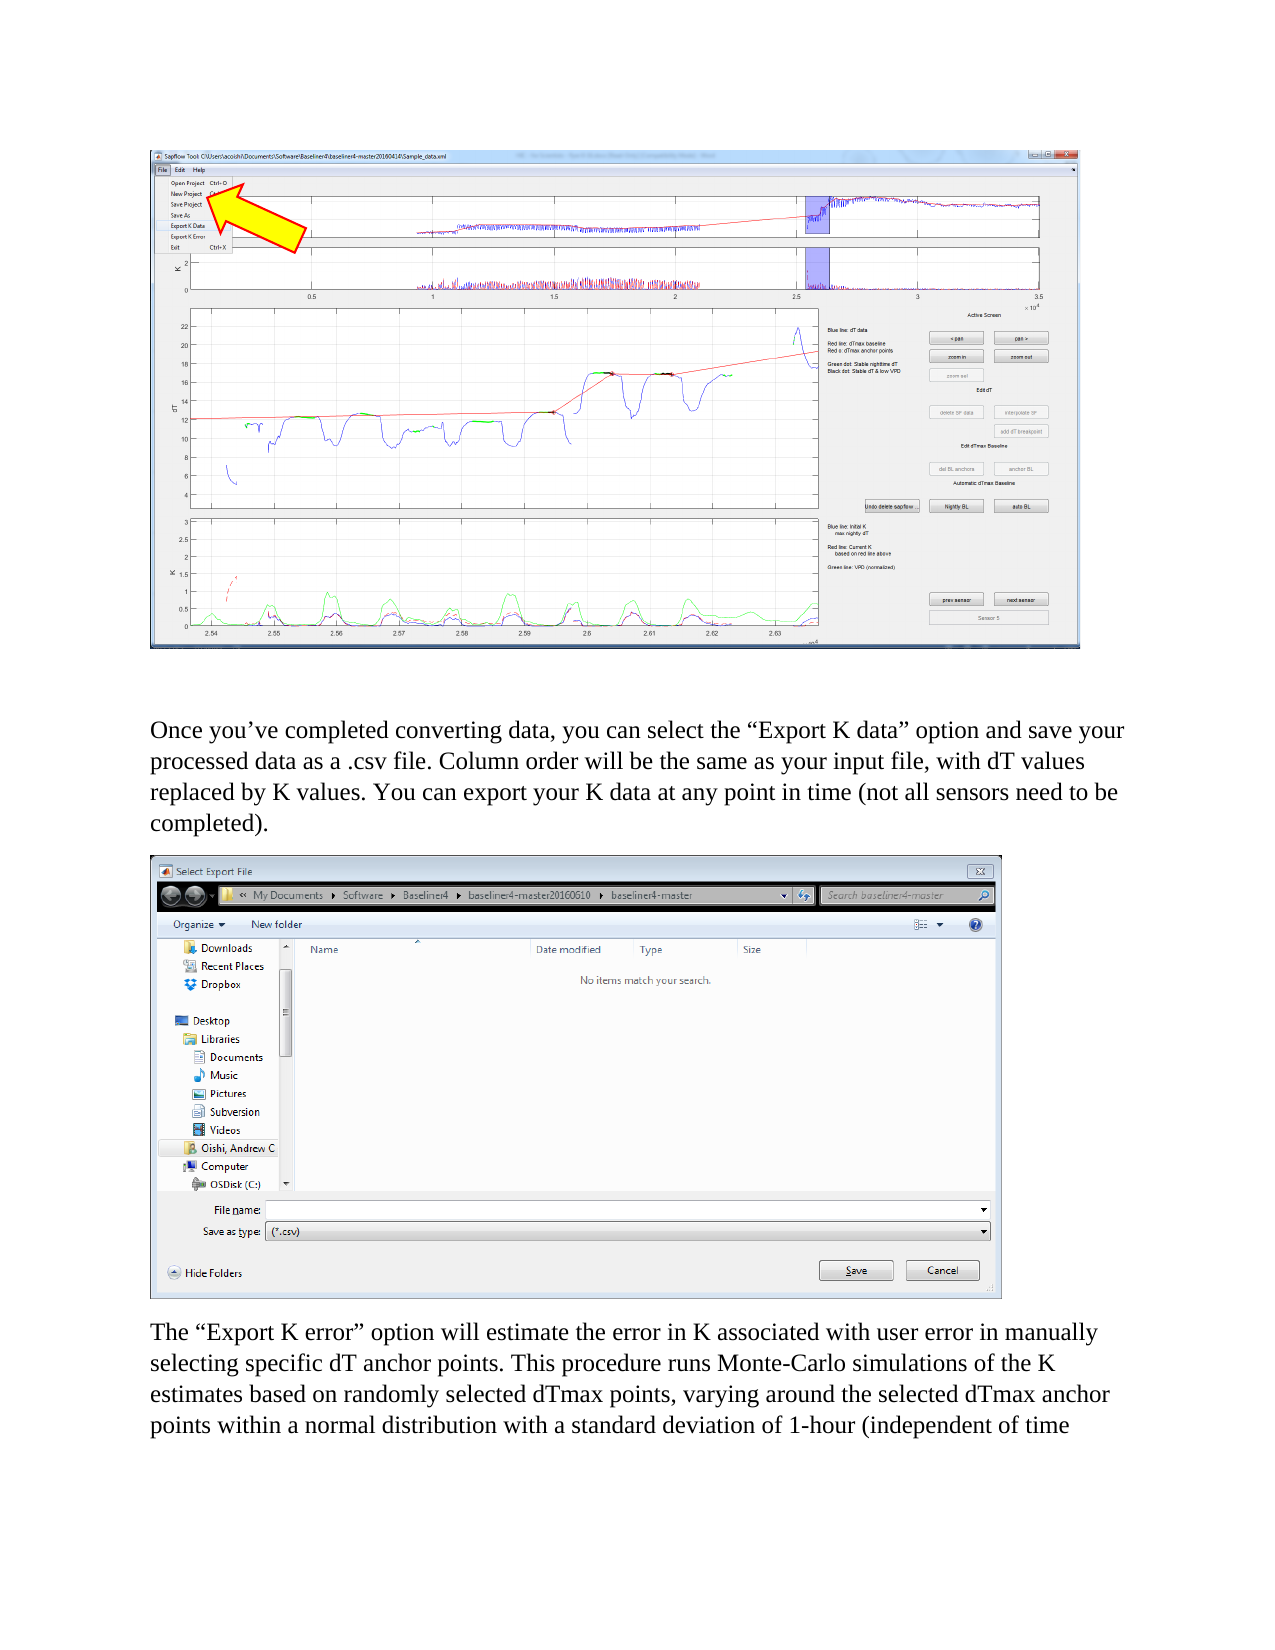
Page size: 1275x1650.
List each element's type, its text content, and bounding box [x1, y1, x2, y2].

picture [150, 150, 1080, 649]
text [150, 1317, 1125, 1439]
text Once you’ve completed converting data, you can select the “Export K data” option and save your processed data as a .csv file. Column order will be the same as your input file, with dT values replaced by K values. You can export your K data at any point in time (not all sensors need to be completed). [150, 715, 1125, 837]
